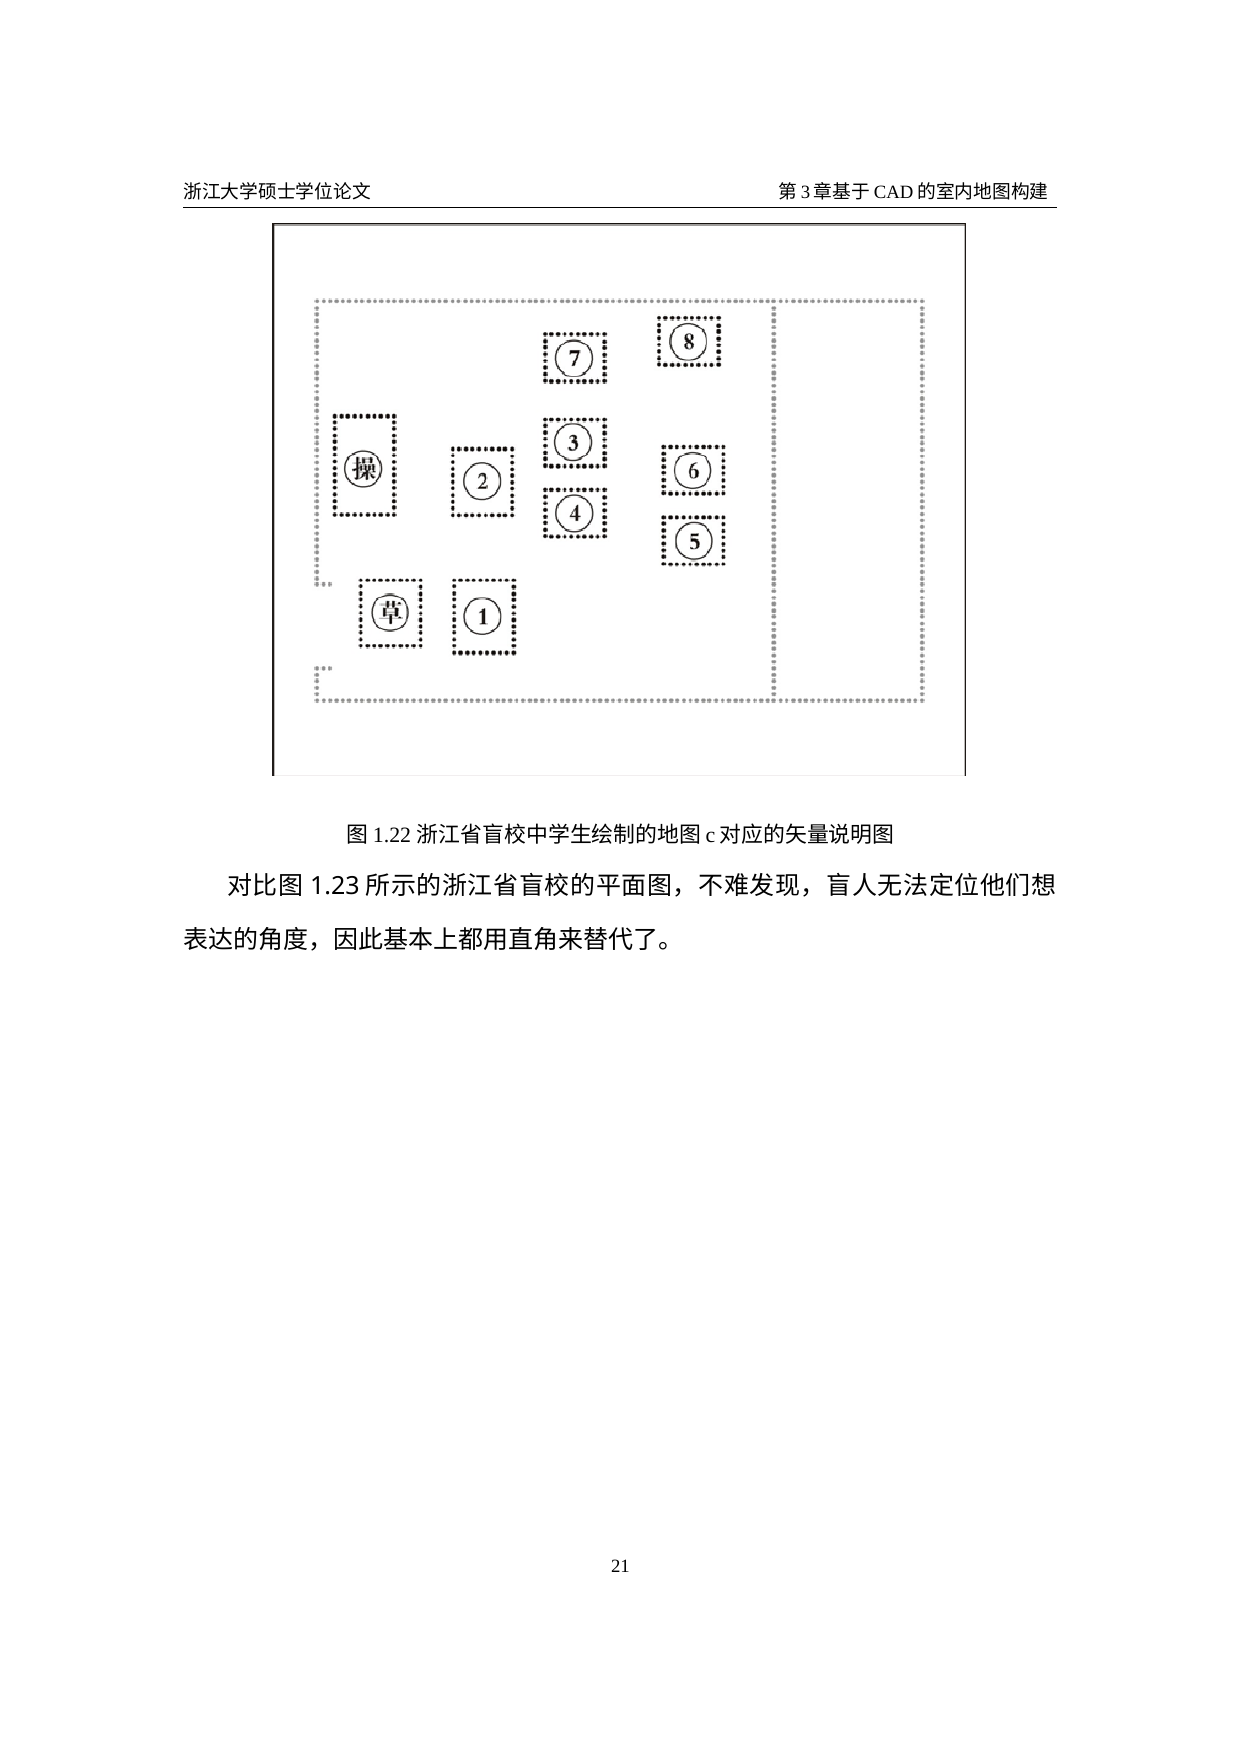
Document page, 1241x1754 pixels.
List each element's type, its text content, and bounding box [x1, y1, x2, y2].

picture [265, 218, 975, 787]
text 图 1.22 浙江省盲校中学生绘制的地图c对应的矢量说明图 [183, 817, 1057, 849]
text 对比图 1.20所示的浙江省盲校的平面图，不难发现，盲人无法定位他们想表达的角度，因此基本上都用直角来替代了。 [183, 866, 1057, 956]
